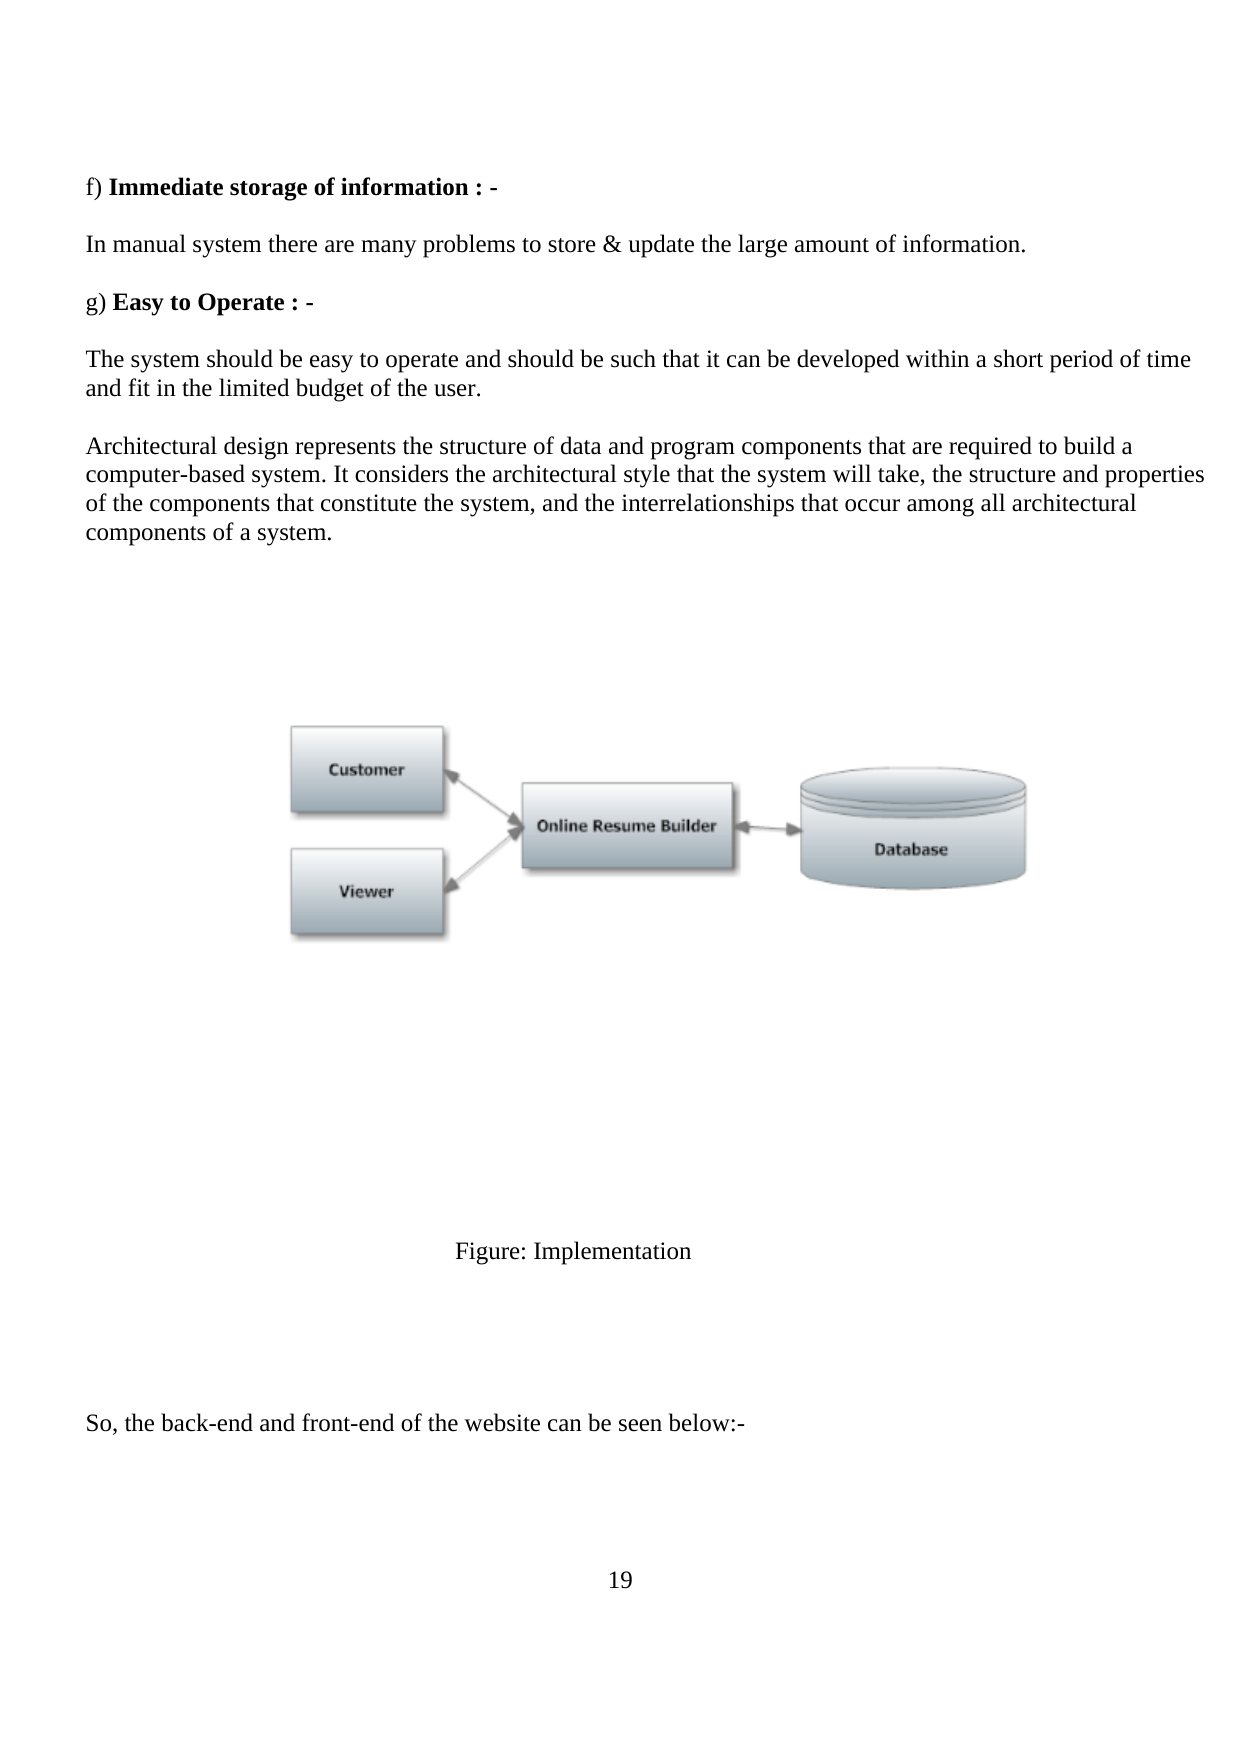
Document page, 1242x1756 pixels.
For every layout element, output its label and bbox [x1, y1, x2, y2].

picture [197, 661, 1107, 1118]
